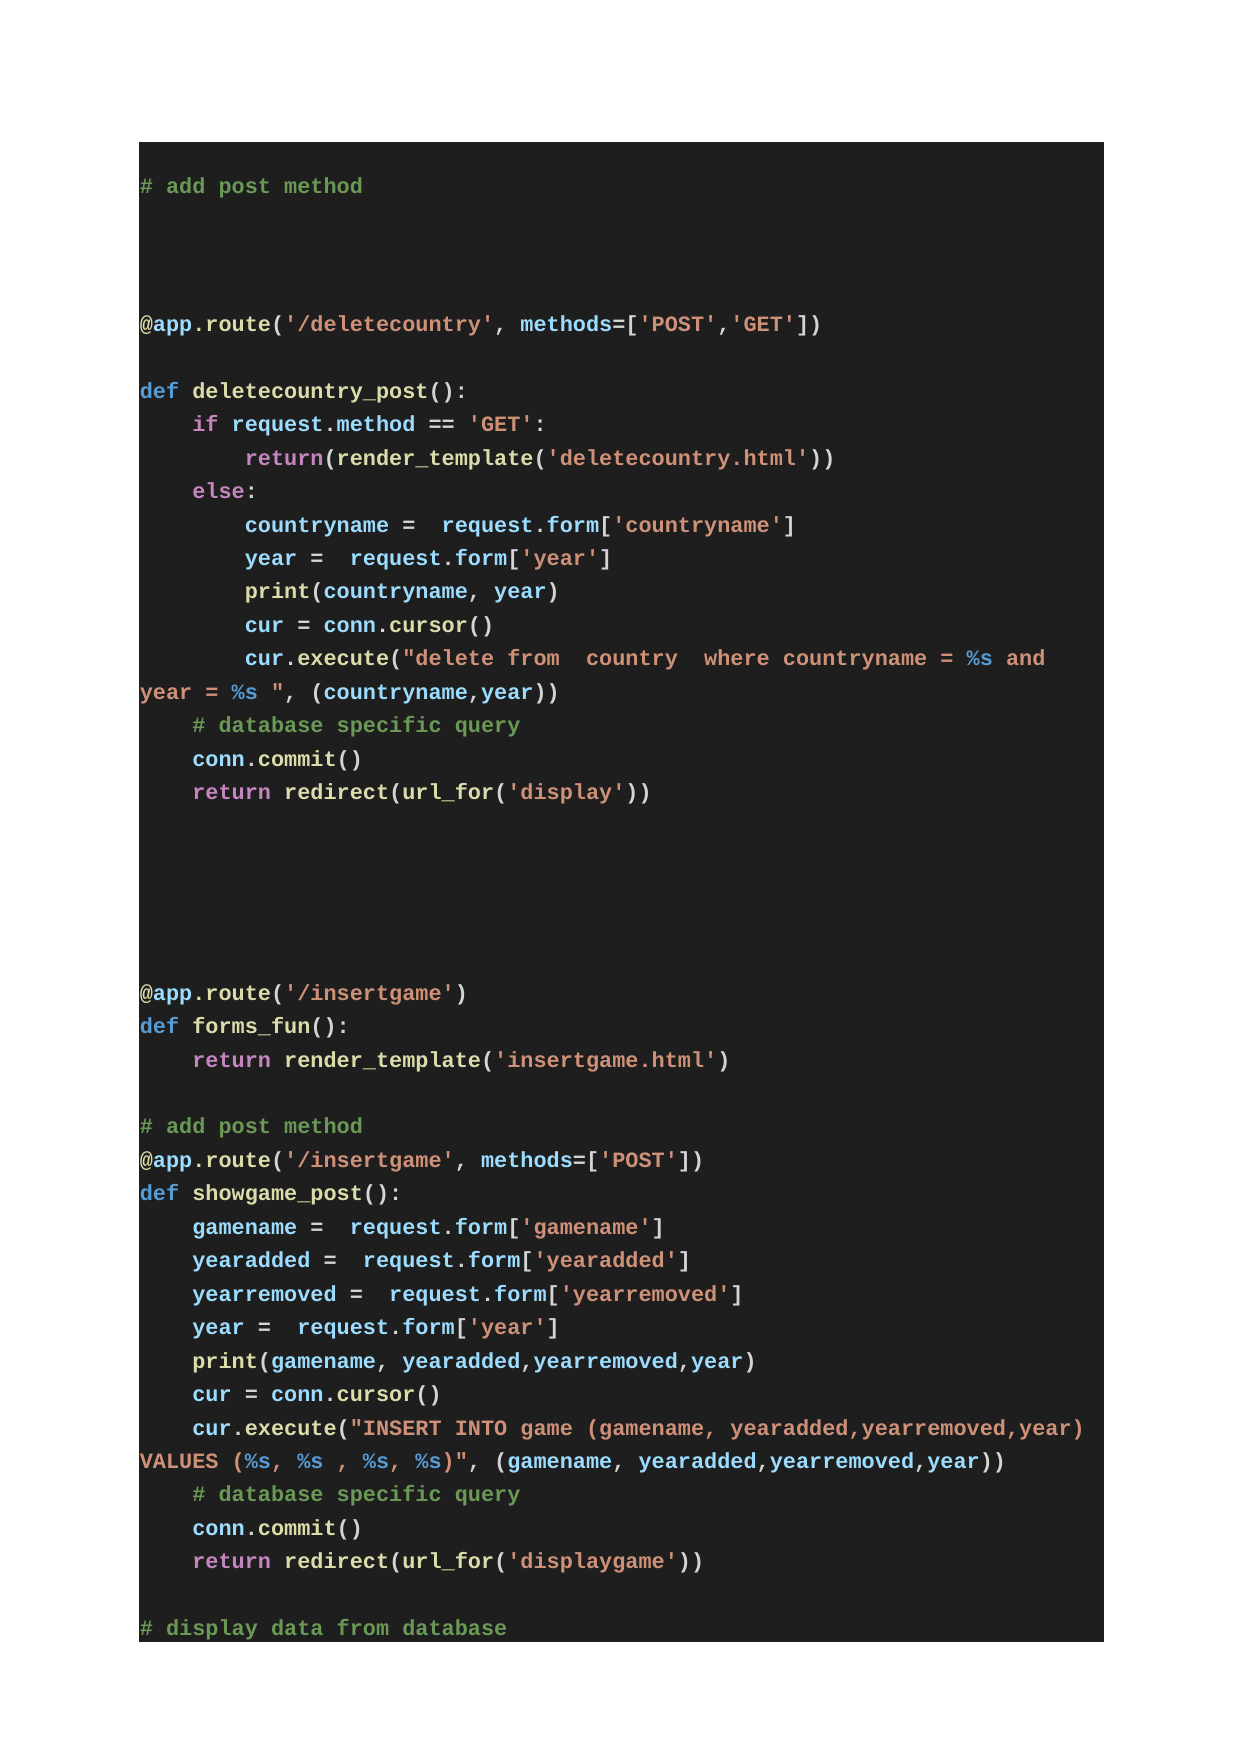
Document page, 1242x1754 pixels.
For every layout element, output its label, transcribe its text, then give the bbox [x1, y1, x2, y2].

text print(countryname, year) [139, 581, 1104, 606]
text # display data from database [139, 1617, 1104, 1642]
text def deletecountry_post(): [139, 380, 1104, 405]
text @app.route('/insertgame', methods=['POST']) [139, 1149, 1104, 1174]
text year = request.form['year'] [139, 1316, 1104, 1341]
text return render_template('insertgame.html') [139, 1049, 1104, 1074]
text gamename = request.form['gamename'] [139, 1216, 1104, 1241]
text cur.execute("INSERT INTO game (gamename, yearadded,yearremoved,year) VALUES (%s, %s , %s, %s)", (gamename, yearadded,yearremoved,year)) [139, 1417, 1104, 1475]
text cur = conn.cursor() [139, 614, 1104, 639]
text def forms_fun(): [139, 1015, 1104, 1040]
text # add post method [139, 175, 1104, 200]
text def showgame_post(): [139, 1183, 1104, 1207]
text # database specific query [139, 1483, 1104, 1508]
text countryname = request.form['countryname'] [139, 514, 1104, 539]
text @app.route('/deletecountry', methods=['POST','GET']) [139, 313, 1104, 338]
text if request.method == 'GET': [139, 413, 1104, 438]
text conn.commit() [139, 748, 1104, 773]
text return redirect(url_for('display')) [139, 781, 1104, 806]
text @app.route('/insertgame') [139, 982, 1104, 1007]
text yearremoved = request.form['yearremoved'] [139, 1283, 1104, 1308]
text cur = conn.cursor() [139, 1383, 1104, 1408]
text print(gamename, yearadded,yearremoved,year) [139, 1350, 1104, 1374]
text # add post method [139, 1116, 1104, 1141]
text year = request.form['year'] [139, 547, 1104, 572]
text yearadded = request.form['yearadded'] [139, 1249, 1104, 1274]
text else: [139, 480, 1104, 505]
text # database specific query [139, 714, 1104, 739]
text cur.execute("delete from country where countryname = %s and year = %s ", (countryname,year)) [139, 648, 1104, 706]
text return redirect(url_for('displaygame')) [139, 1550, 1104, 1575]
text conn.commit() [139, 1517, 1104, 1542]
text return(render_template('deletecountry.html')) [139, 447, 1104, 472]
